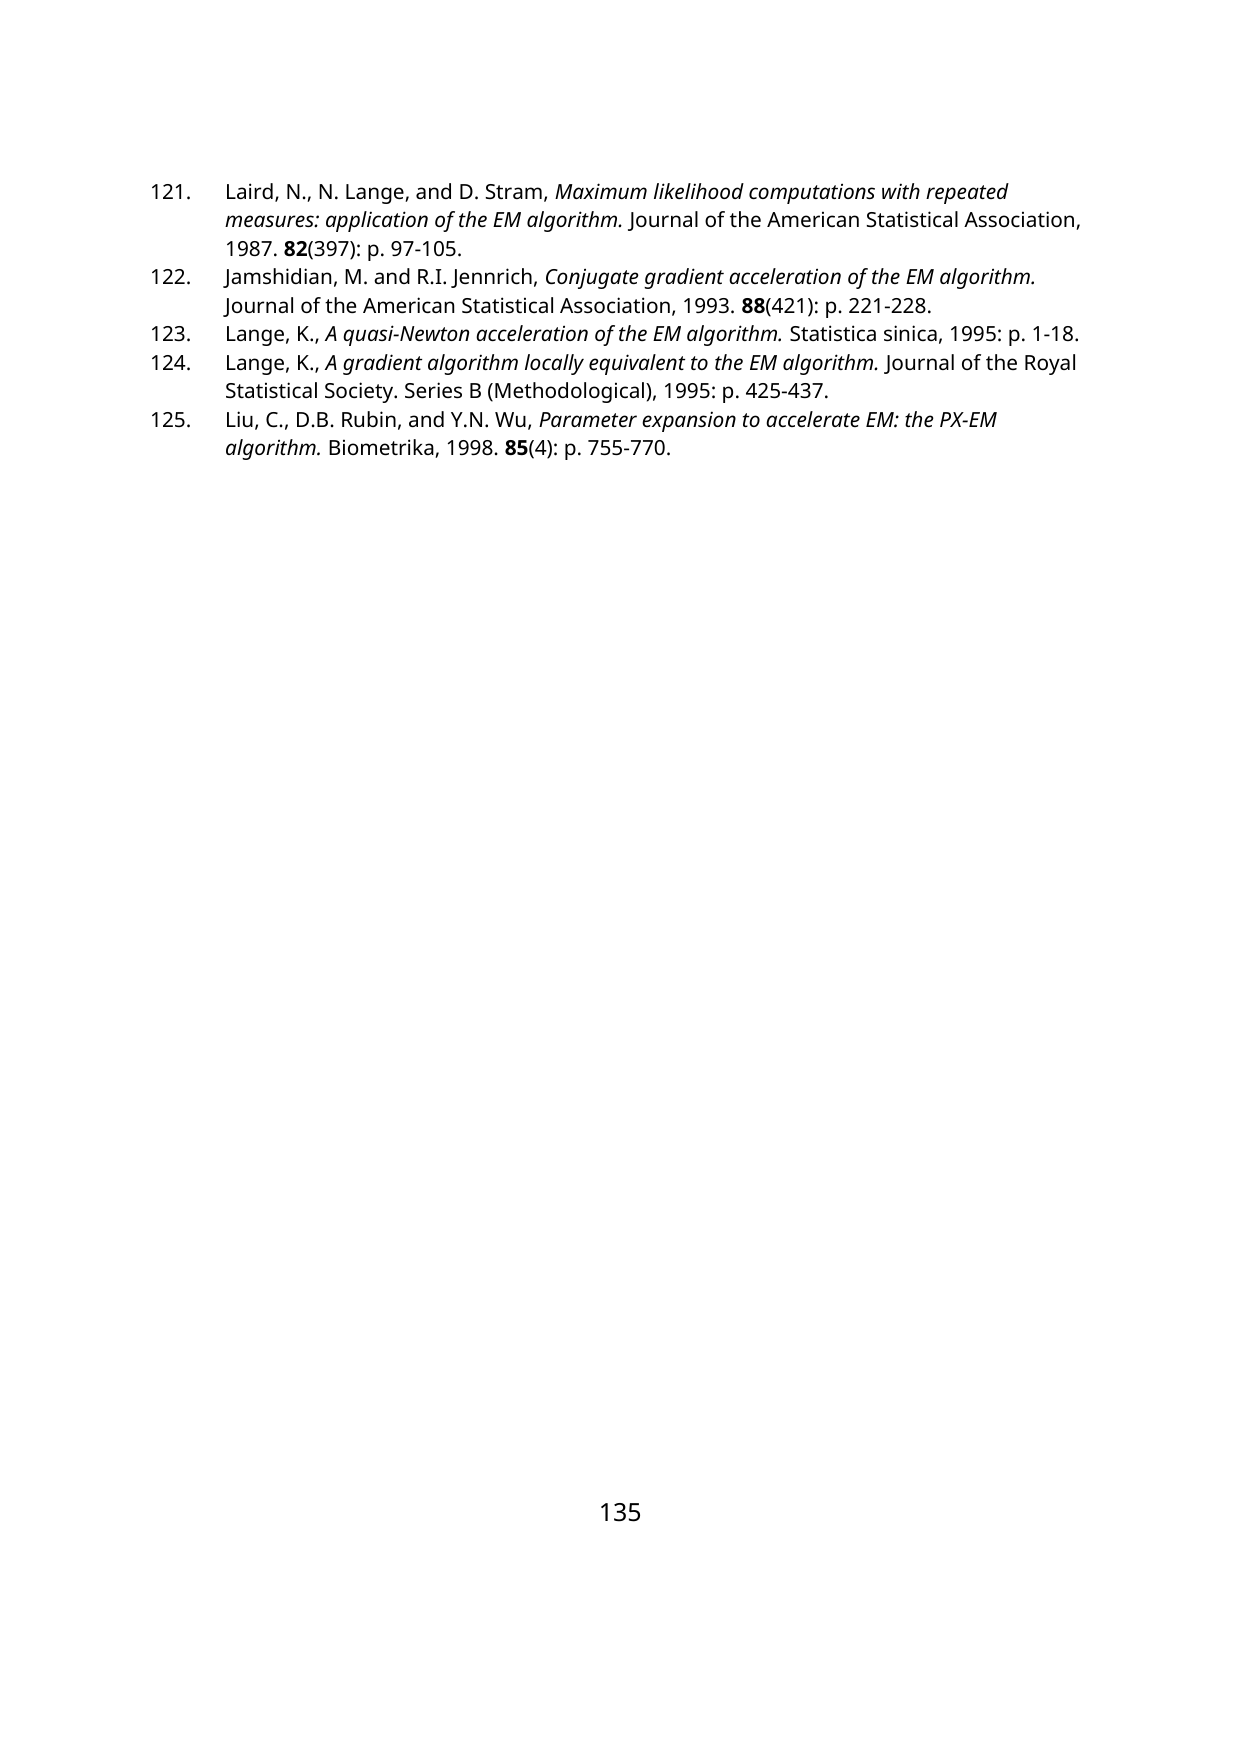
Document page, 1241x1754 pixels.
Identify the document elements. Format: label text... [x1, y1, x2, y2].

text 122. Jamshidian, M. and R.I. Jennrich, Conjugate gradient acceleration of the EM algorithm. Journal of the American Statistical Association, 1993. 88(421): p. 221-228. [150, 262, 1090, 319]
text 124. Lange, K., A gradient algorithm locally equivalent to the EM algorithm. Journal of the Royal Statistical Society. Series B (Methodological), 1995: p. 425-437. [150, 348, 1090, 405]
text 121. Laird, N., N. Lange, and D. Stram, Maximum likelihood computations with repeated measures: application of the EM algorithm. Journal of the American Statistical Association, 1987. 82(397): p. 97-105. [150, 177, 1090, 262]
text 125. Liu, C., D.B. Rubin, and Y.N. Wu, Parameter expansion to accelerate EM: the PX-EM algorithm. Biometrika, 1998. 85(4): p. 755-770. [150, 405, 1090, 462]
text 123. Lange, K., A quasi-Newton acceleration of the EM algorithm. Statistica sinica, 1995: p. 1-18. [150, 319, 1090, 348]
